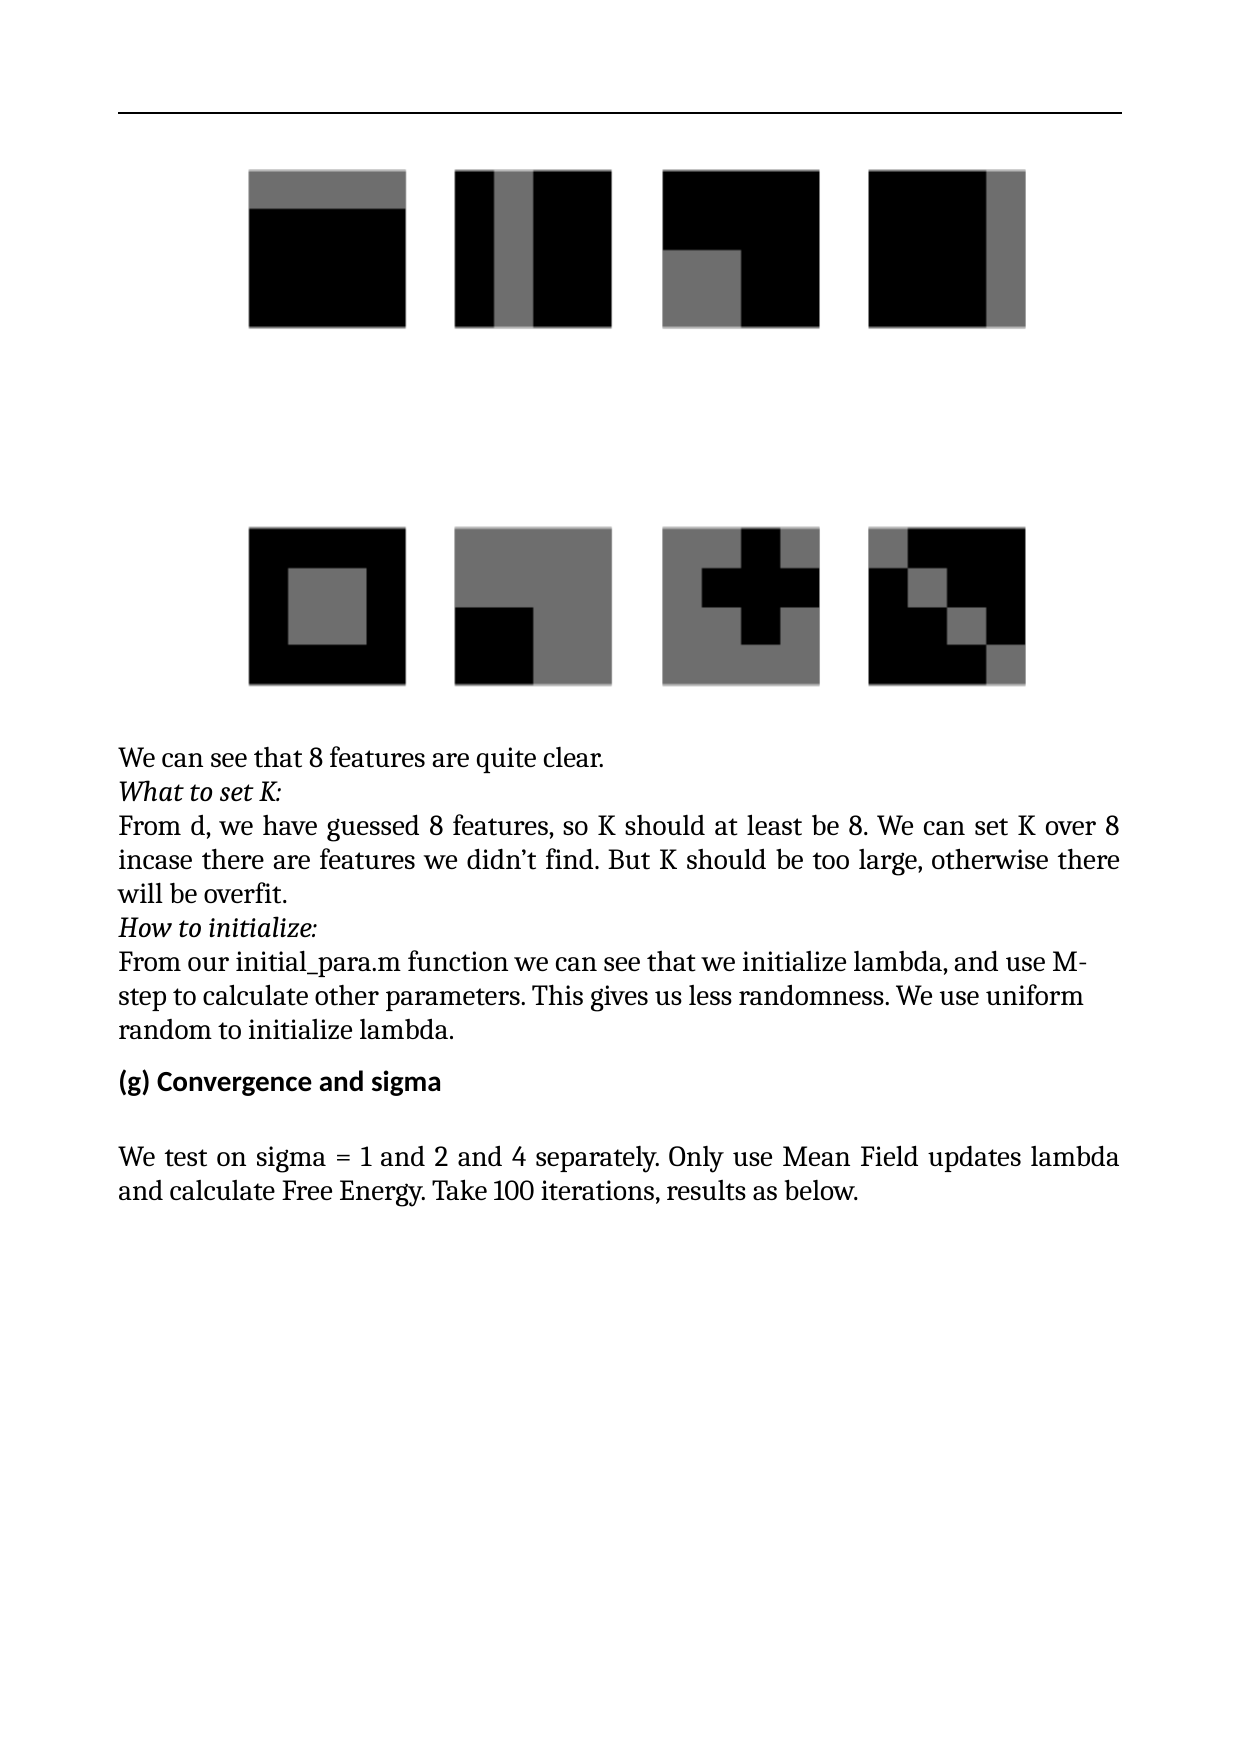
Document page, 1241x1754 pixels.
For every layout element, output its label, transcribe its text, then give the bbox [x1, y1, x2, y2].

text From our initial_para.m function we can see that we initialize lambda, and use M-step to calculate other parameters. This gives us less randomness. We use uniform random to initialize lambda. [118, 945, 1122, 1047]
text From d, we have guessed 8 features, so K should at least be 8. We can set K over 8 incase there are features we didn’t find. But K should be too large, otherwise there will be overfit. [118, 809, 1122, 911]
text We test on sigma = 1 and 2 and 4 separately. Only use Mean Field updates lambda and calculate Free Energy. Take 100 iterations, results as below. [118, 1140, 1122, 1208]
text We can see that 8 features are quite clear. [118, 741, 1122, 775]
text What to set K: [118, 775, 1122, 809]
text (g) Convergence and sigma [118, 1047, 1122, 1115]
text How to initialize: [118, 911, 1122, 945]
picture [118, 130, 1122, 722]
